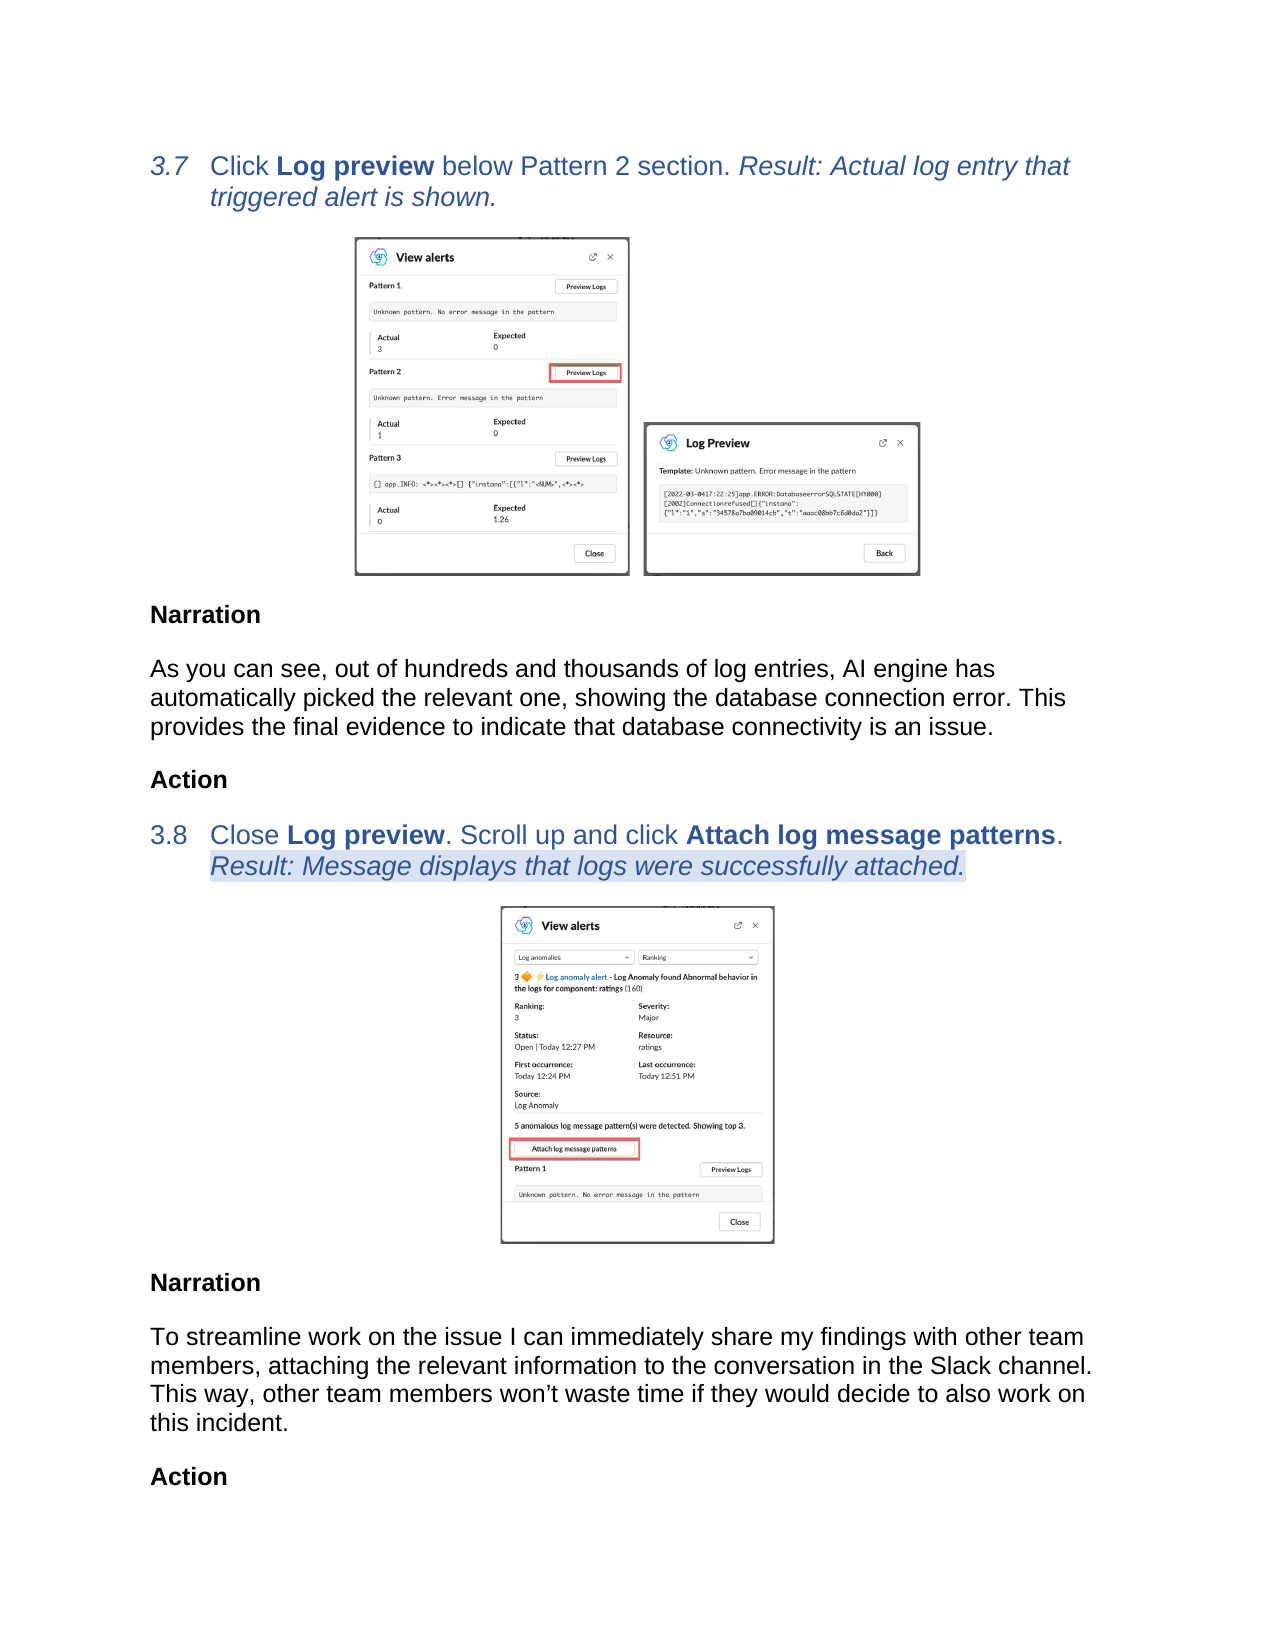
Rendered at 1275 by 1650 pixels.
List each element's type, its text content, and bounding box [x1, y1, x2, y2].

text Action [150, 1462, 1125, 1491]
text As you can see, out of hundreds and thousands of log entries, AI engine has automatically picked the relevant one, showing the database connection error. This provides the final evidence to indicate that database connectivity is an issue. [150, 654, 1125, 740]
text Narration [150, 600, 1125, 629]
subtitle Click Log preview below Pattern 2 section. Result: Actual log entry that triggered alert is shown. [150, 150, 1125, 212]
picture [643, 422, 921, 576]
subtitle Close Log preview. Scroll up and click Attach log message patterns. Result: Message displays that logs were successfully attached. [150, 819, 1125, 882]
text Narration [150, 1268, 1125, 1297]
text Action [150, 765, 1125, 794]
text To streamline work on the issue I can immediately share my findings with other team members, attaching the relevant information to the conversation in the Slack channel. This way, other team members won’t waste time if they would decide to also work on this incident. [150, 1322, 1125, 1437]
picture [500, 906, 775, 1244]
picture [354, 237, 630, 576]
